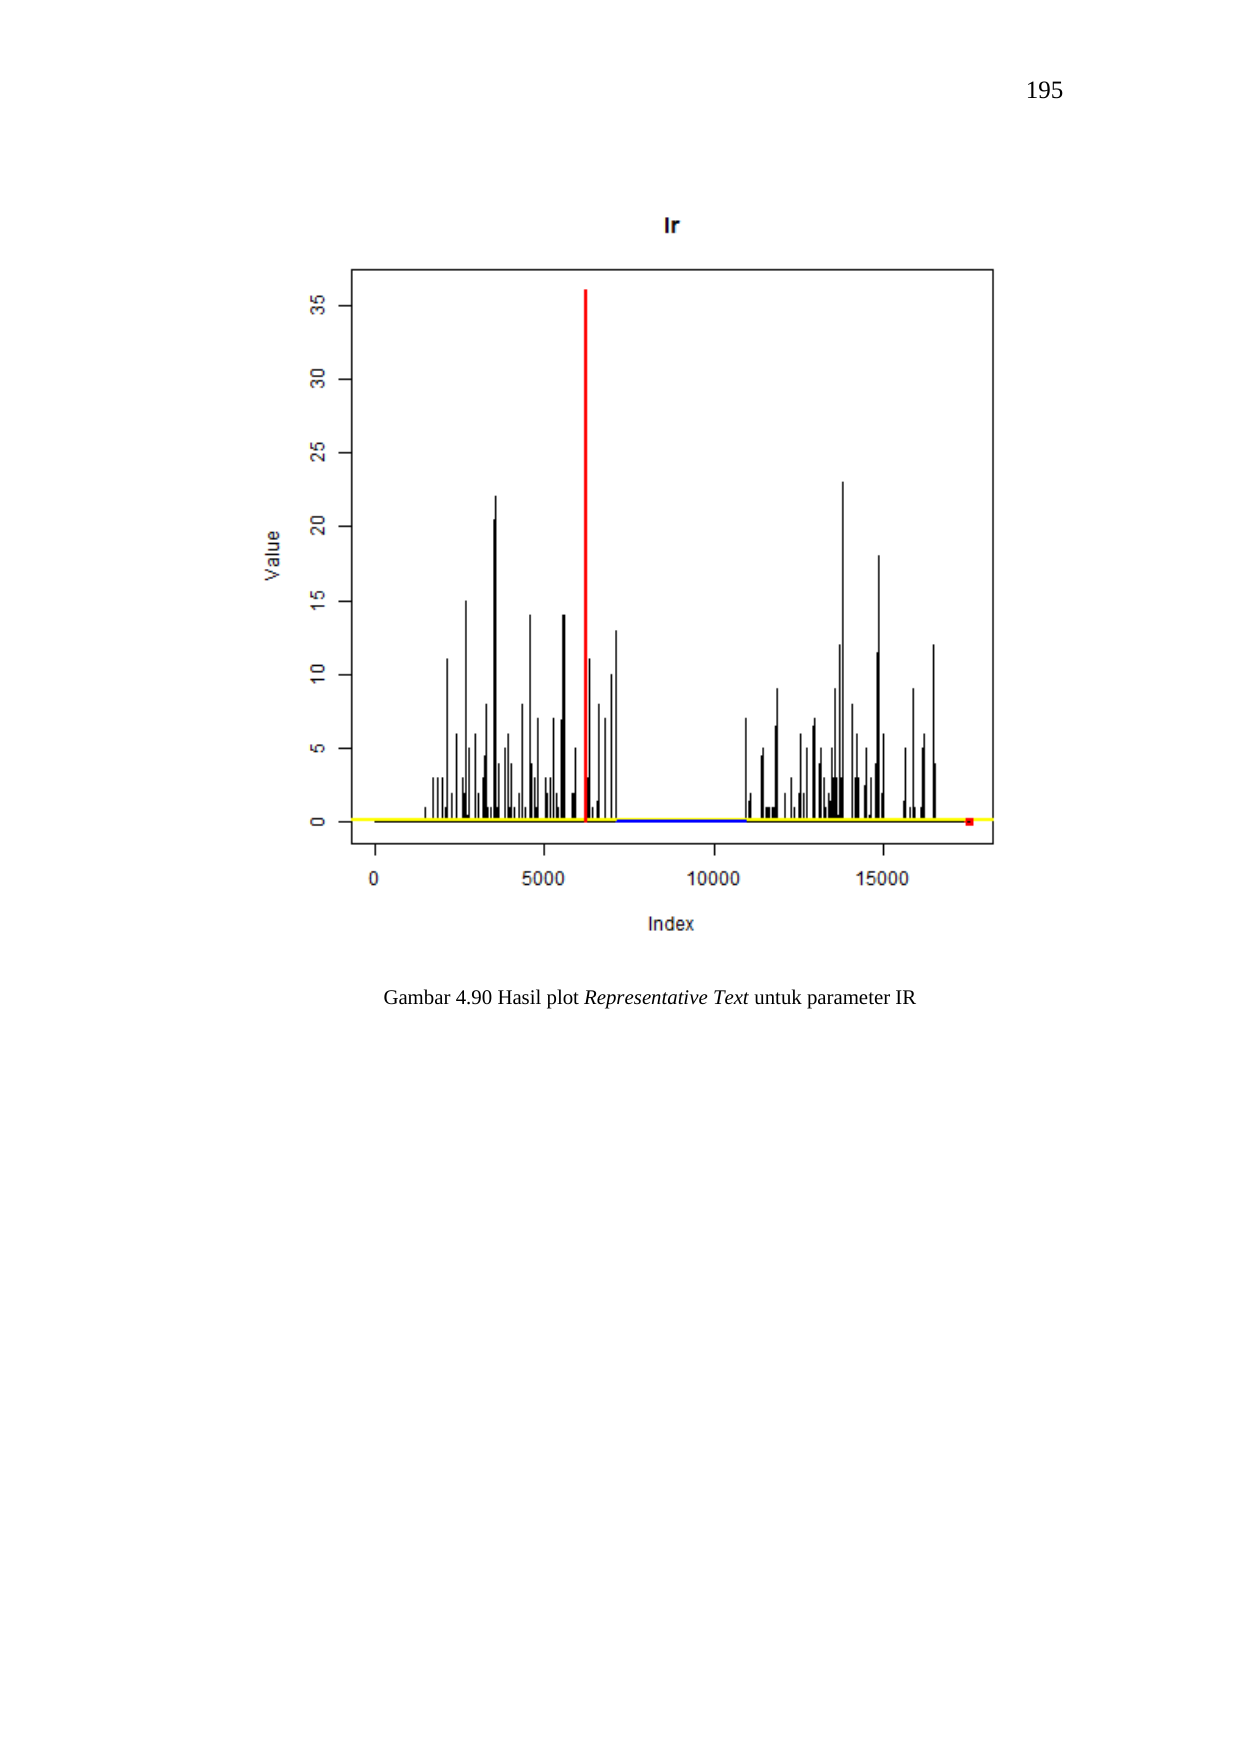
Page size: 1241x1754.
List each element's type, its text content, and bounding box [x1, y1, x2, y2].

picture [259, 177, 1041, 959]
